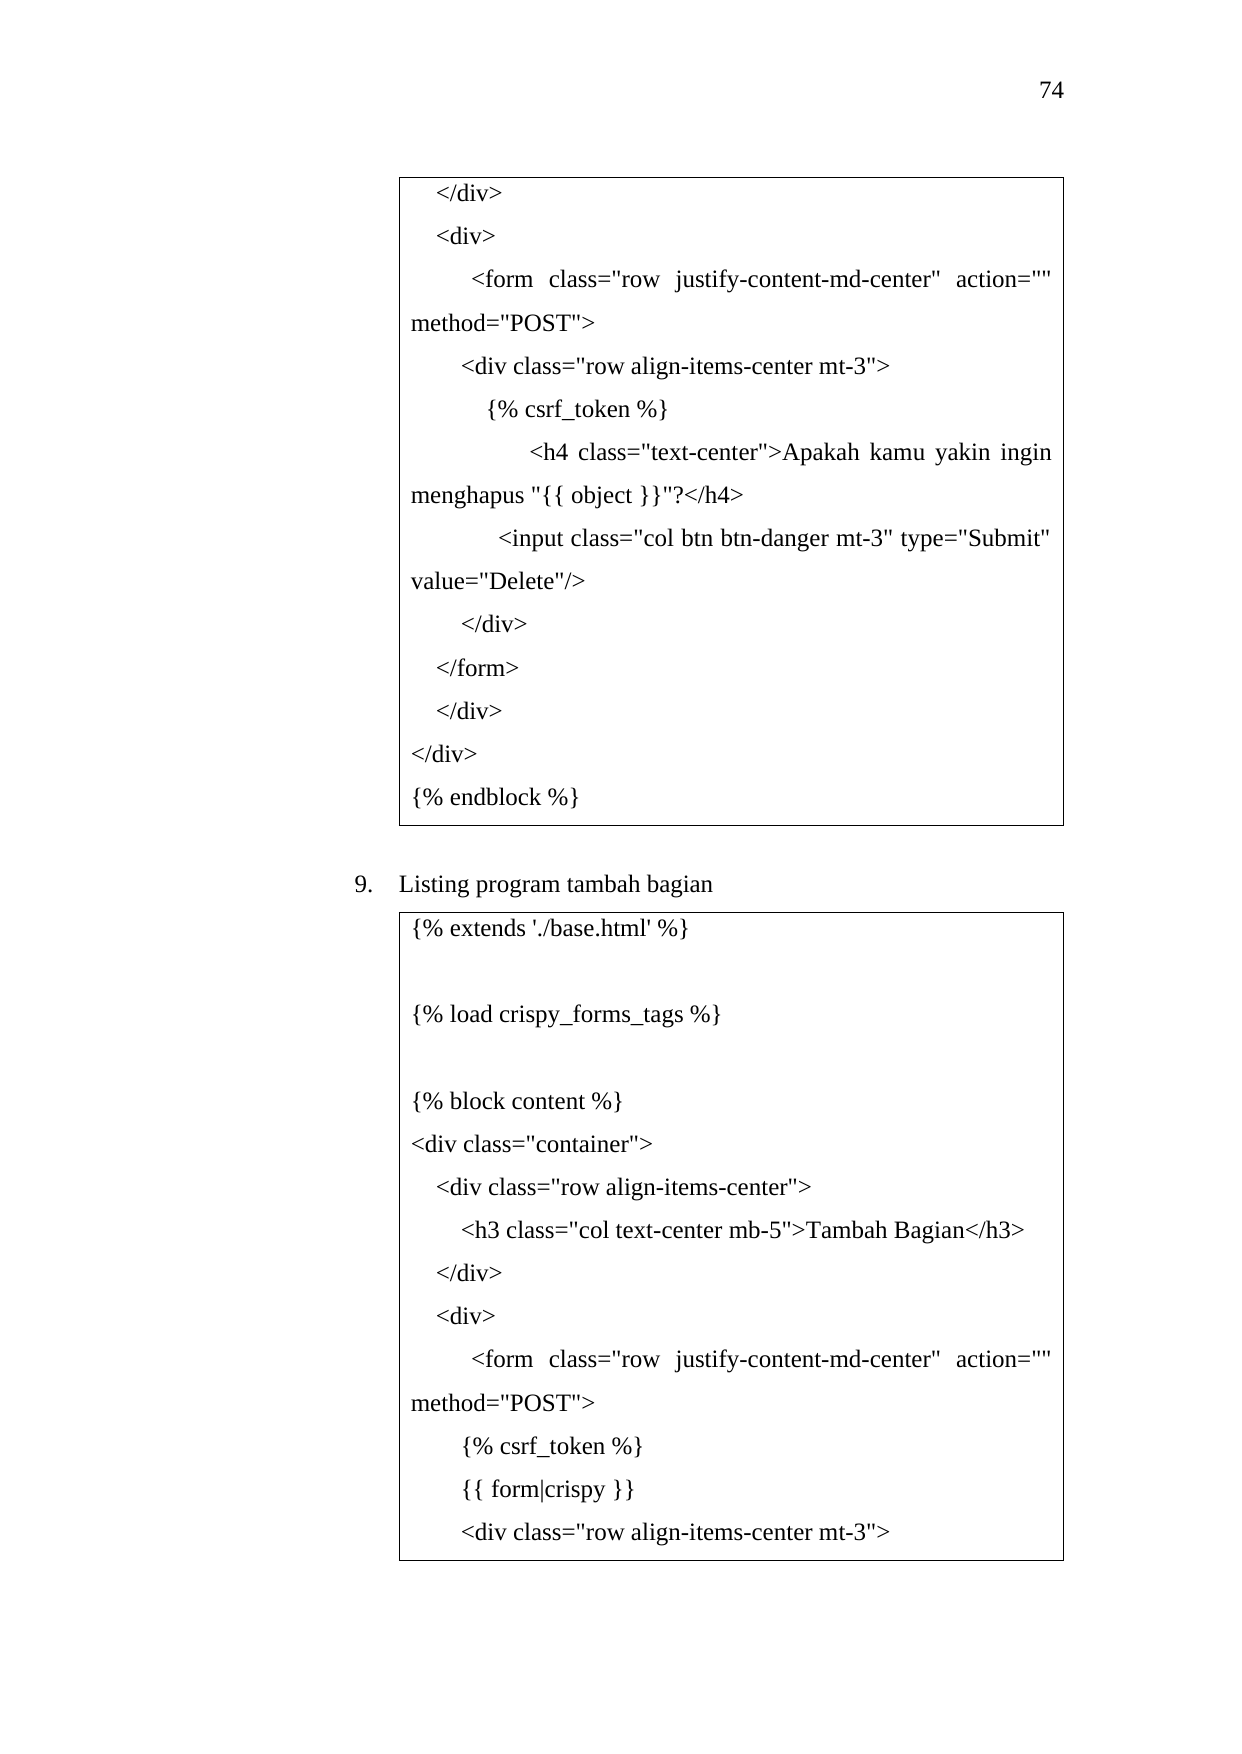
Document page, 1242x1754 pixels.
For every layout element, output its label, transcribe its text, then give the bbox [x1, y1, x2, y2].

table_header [400, 178, 1063, 825]
list Listing program tambah bagian [354, 869, 1064, 898]
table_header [400, 913, 1063, 1560]
